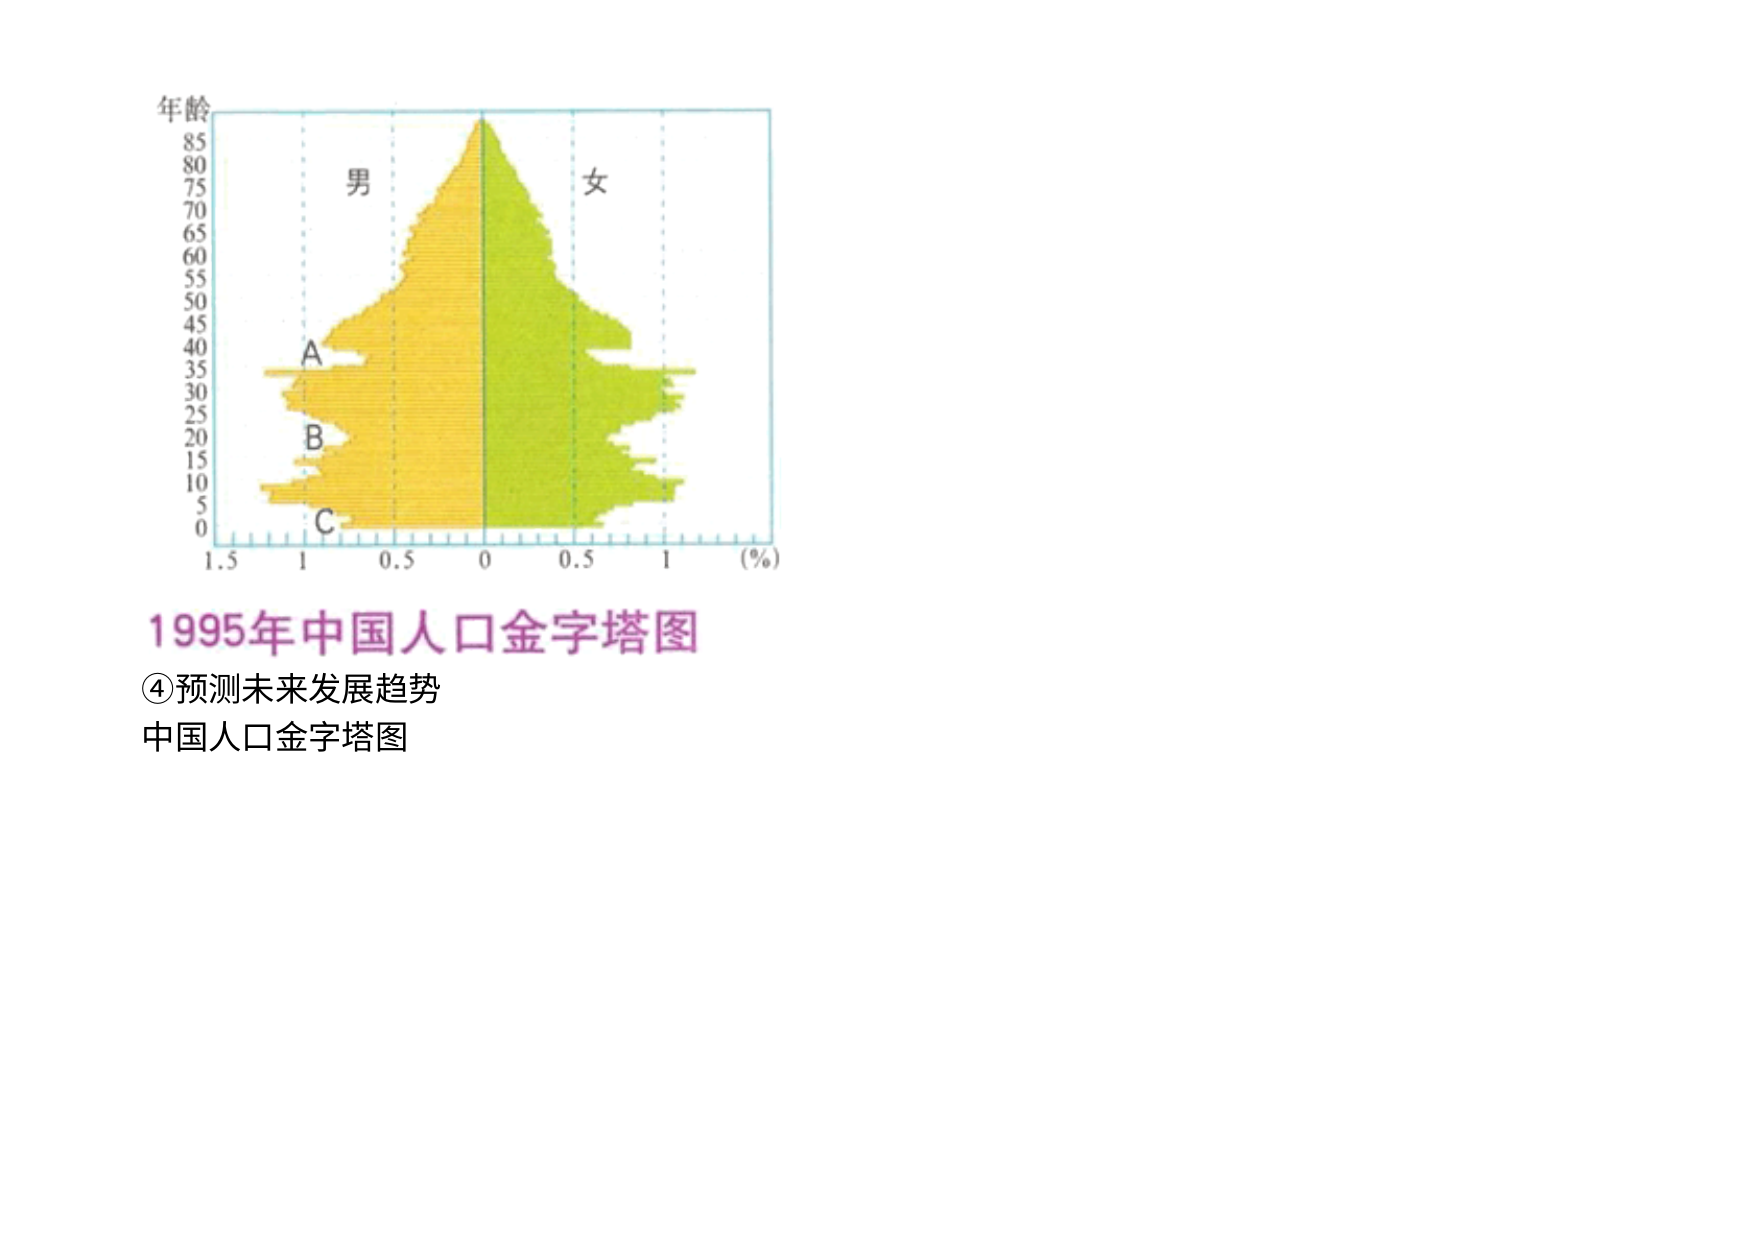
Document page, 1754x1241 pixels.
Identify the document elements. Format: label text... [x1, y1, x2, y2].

text 中国人口金字塔图 [75, 711, 1679, 759]
picture [141, 91, 782, 663]
text ④预测未来发展趋势 [75, 663, 1679, 711]
